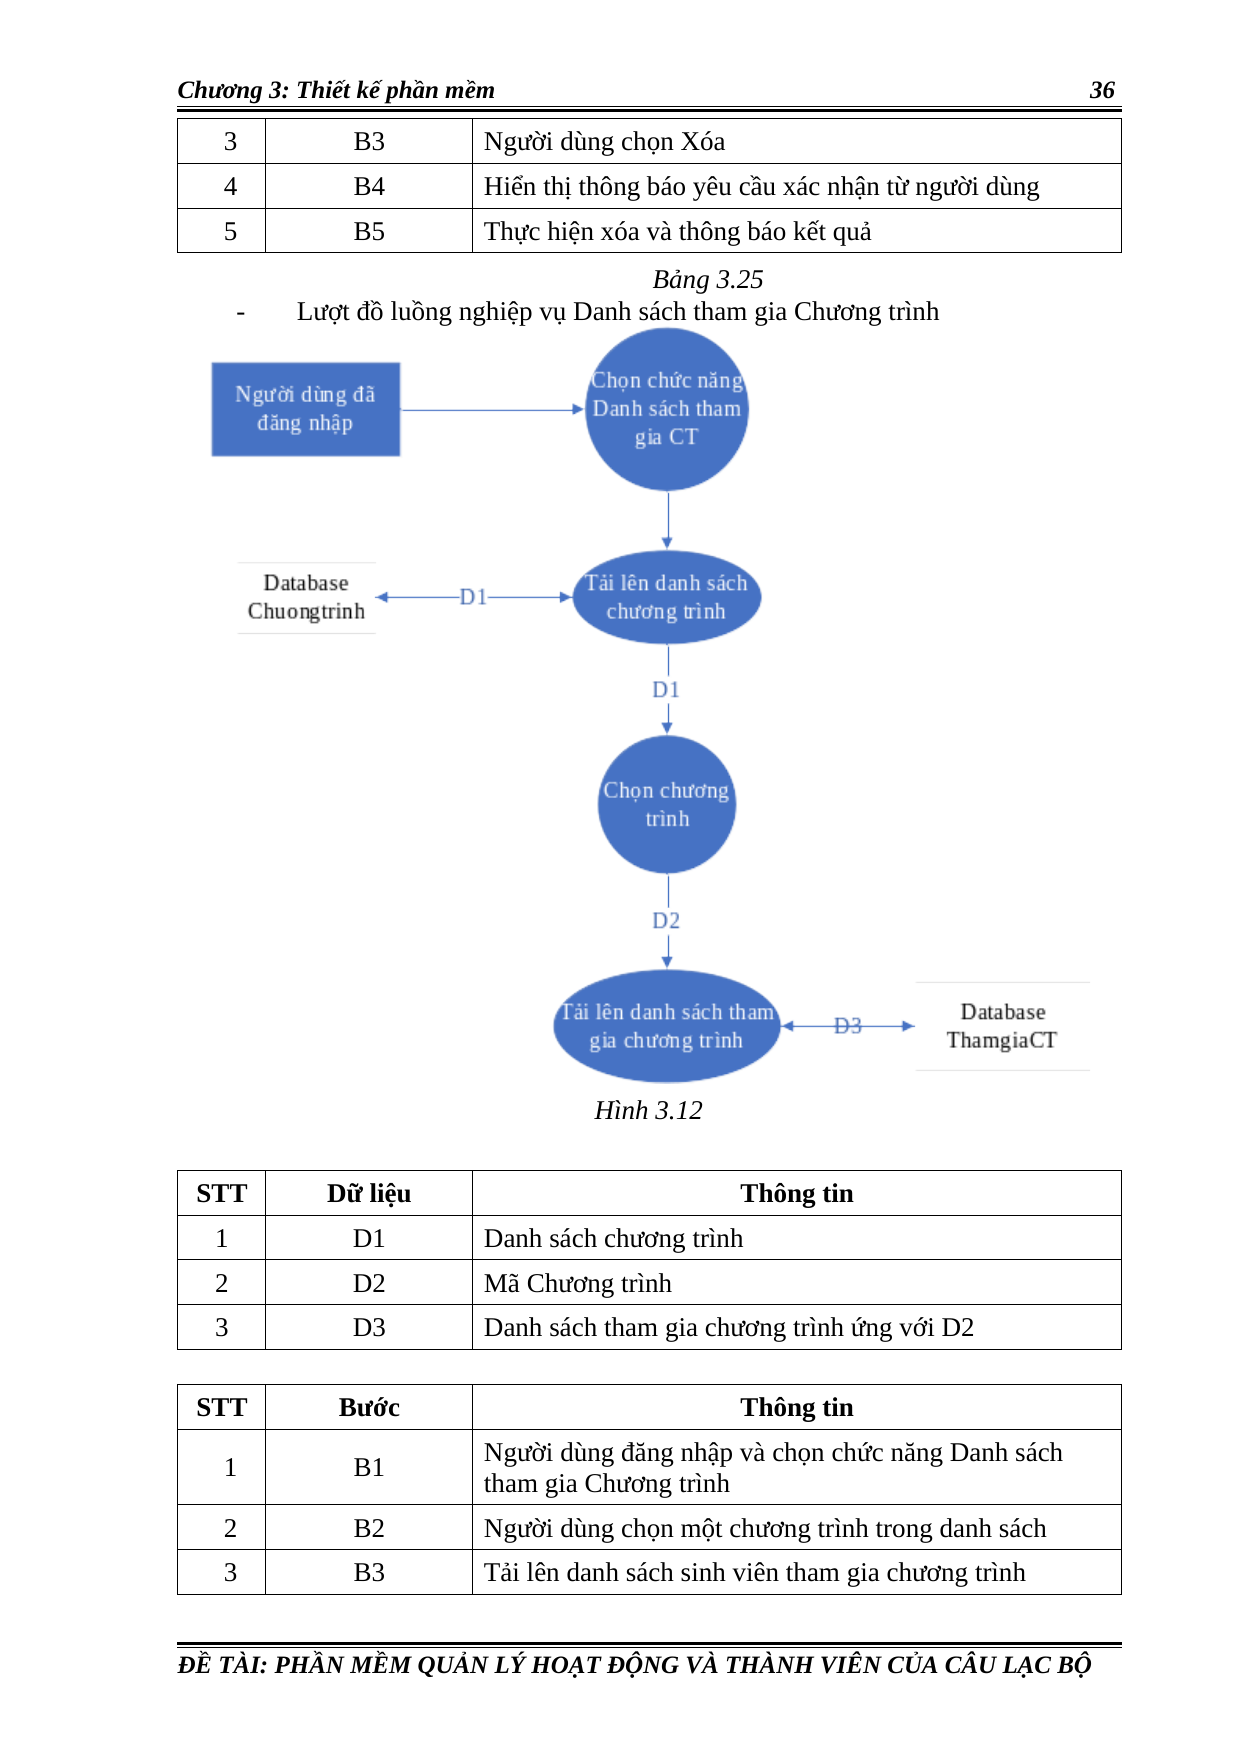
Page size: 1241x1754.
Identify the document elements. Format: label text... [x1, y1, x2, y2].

table_cell 1 [178, 1216, 265, 1259]
table_cell D1 [266, 1216, 472, 1259]
table_header Bước [266, 1385, 472, 1428]
table_cell 2 [178, 1505, 265, 1549]
table_header Dữ liệu [266, 1171, 472, 1215]
table_cell B4 [266, 164, 472, 207]
table_cell B3 [266, 119, 472, 163]
table_cell B2 [266, 1505, 472, 1549]
table_cell B3 [266, 1550, 472, 1594]
table_header Thông tin [473, 1385, 1121, 1428]
table_header STT [178, 1385, 265, 1428]
table_cell 1 [178, 1430, 265, 1504]
table_cell Danh sách chương trình [473, 1216, 1121, 1259]
table_cell 3 [178, 119, 265, 163]
table_cell 3 [178, 1550, 265, 1594]
table_cell 2 [178, 1260, 265, 1304]
table_cell 5 [178, 209, 265, 252]
table_cell D3 [266, 1305, 472, 1349]
table_cell Tải lên danh sách sinh viên tham gia chương trình [473, 1550, 1121, 1594]
table_cell D2 [266, 1260, 472, 1304]
table_cell Người dùng đăng nhập và chọn chức năng Danh sách tham gia Chương trình [473, 1430, 1121, 1504]
table_cell B1 [266, 1430, 472, 1504]
table_cell Người dùng chọn Xóa [473, 119, 1121, 163]
list Lượt đồ luồng nghiệp vụ Danh sách tham gia Chương trình [236, 295, 1122, 326]
table_cell Hiển thị thông báo yêu cầu xác nhận từ người dùng [473, 164, 1121, 207]
table_cell B5 [266, 209, 472, 252]
table_cell Danh sách tham gia chương trình ứng với D2 [473, 1305, 1121, 1349]
table_header STT [178, 1171, 265, 1215]
list Hình 3.12 [177, 1094, 1122, 1126]
table_cell Thực hiện xóa và thông báo kết quả [473, 209, 1121, 252]
table_cell Người dùng chọn một chương trình trong danh sách [473, 1505, 1121, 1549]
table_header Thông tin [473, 1171, 1121, 1215]
table_cell Mã Chương trình [473, 1260, 1121, 1304]
table_cell 3 [178, 1305, 265, 1349]
list Bảng 3.25 [297, 264, 1122, 295]
table_cell 4 [178, 164, 265, 207]
